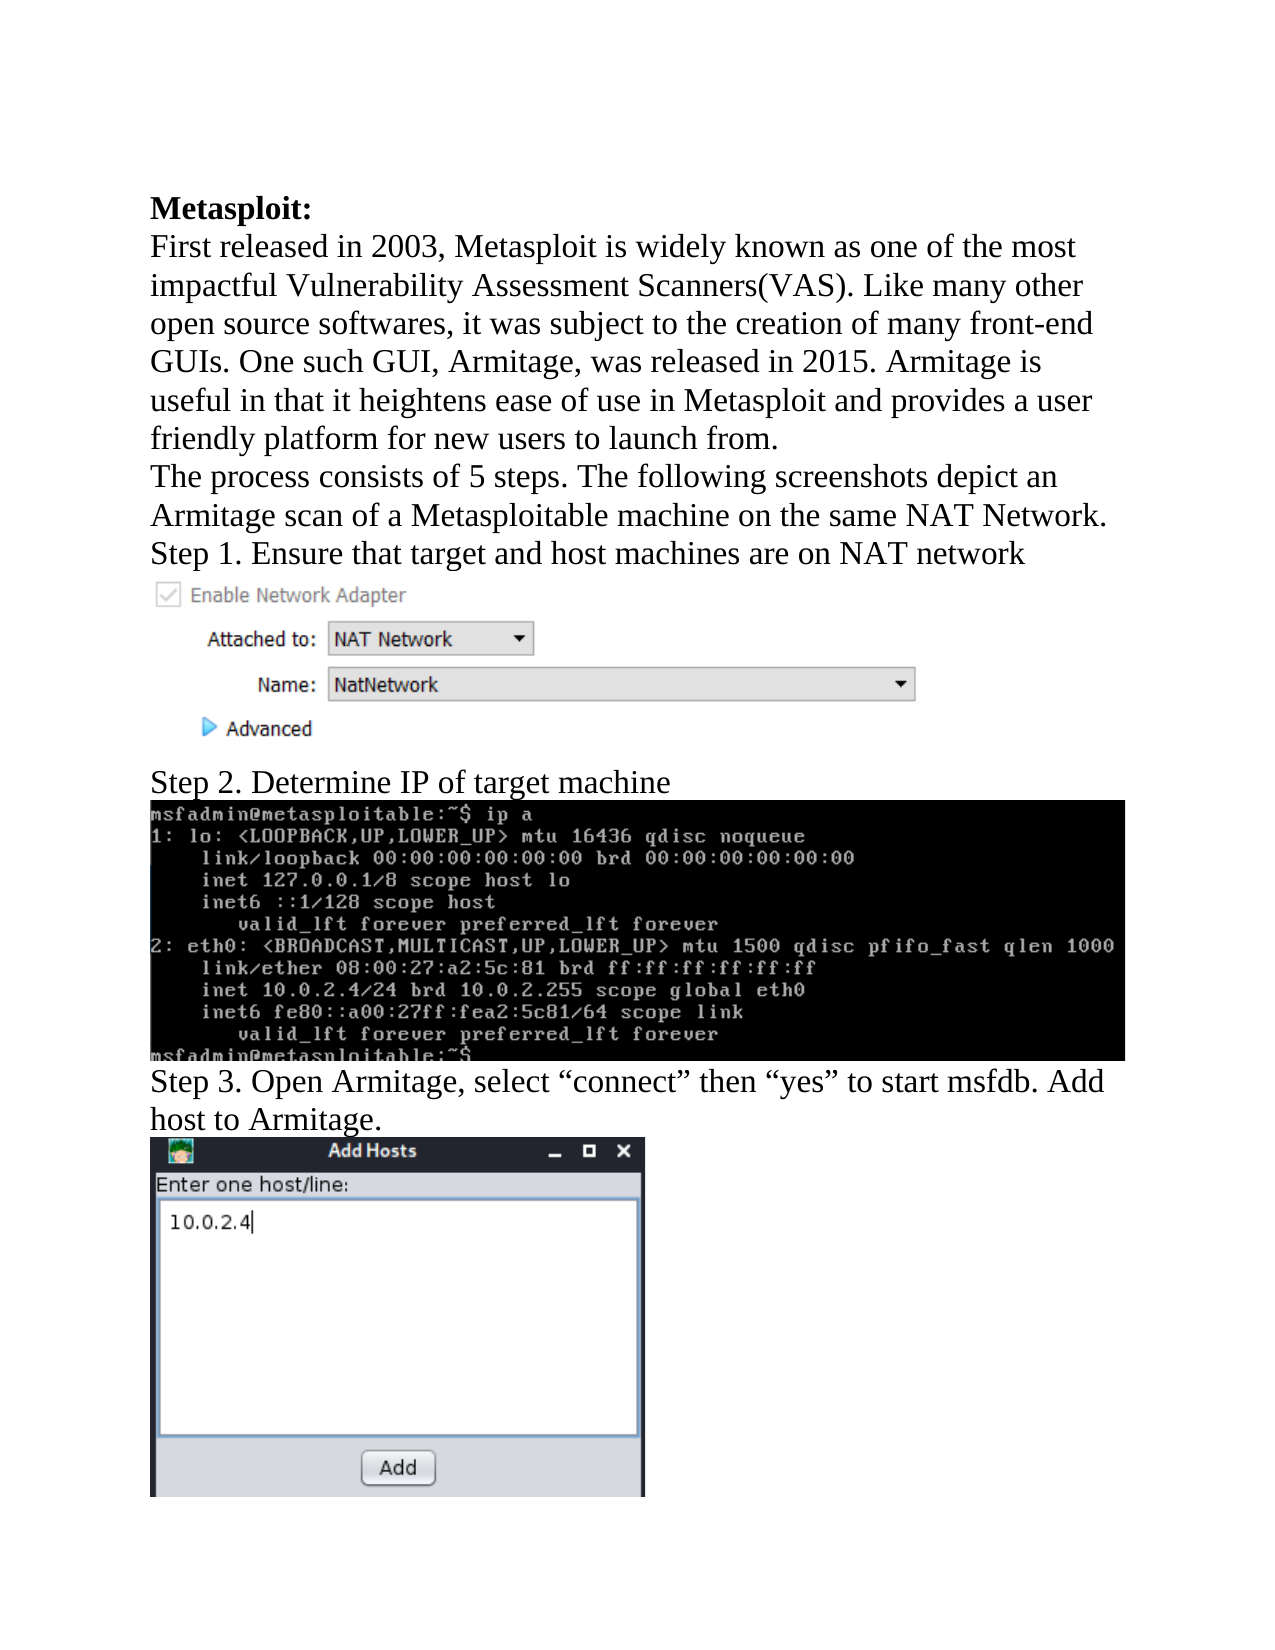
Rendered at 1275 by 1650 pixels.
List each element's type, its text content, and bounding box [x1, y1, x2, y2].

text Step 2. Determine IP of target machine [150, 762, 1125, 800]
picture [150, 1137, 646, 1497]
picture [150, 571, 927, 763]
text First released in 2003, Metasploit is widely known as one of the most impactful Vulnerability Assessment Scanners(VAS). Like many other open source softwares, it was subject to the creation of many front-end GUIs. One such GUI, Armitage, was released in 2015. Armitage is useful in that it heightens ease of use in Metasploit and provides a user friendly platform for new users to launch from. [150, 227, 1125, 457]
picture [150, 800, 1125, 1061]
text Step 1. Ensure that target and host machines are on NAT network [150, 533, 1125, 572]
text Metasploit: [150, 188, 1125, 227]
text Step 3. Open Armitage, select “connect” then “yes” to start msfdb. Add host to Armitage. [150, 1061, 1125, 1138]
text The process consists of 5 steps. The following screenshots depict an Armitage scan of a Metasploitable machine on the same NAT Network. [150, 457, 1125, 533]
